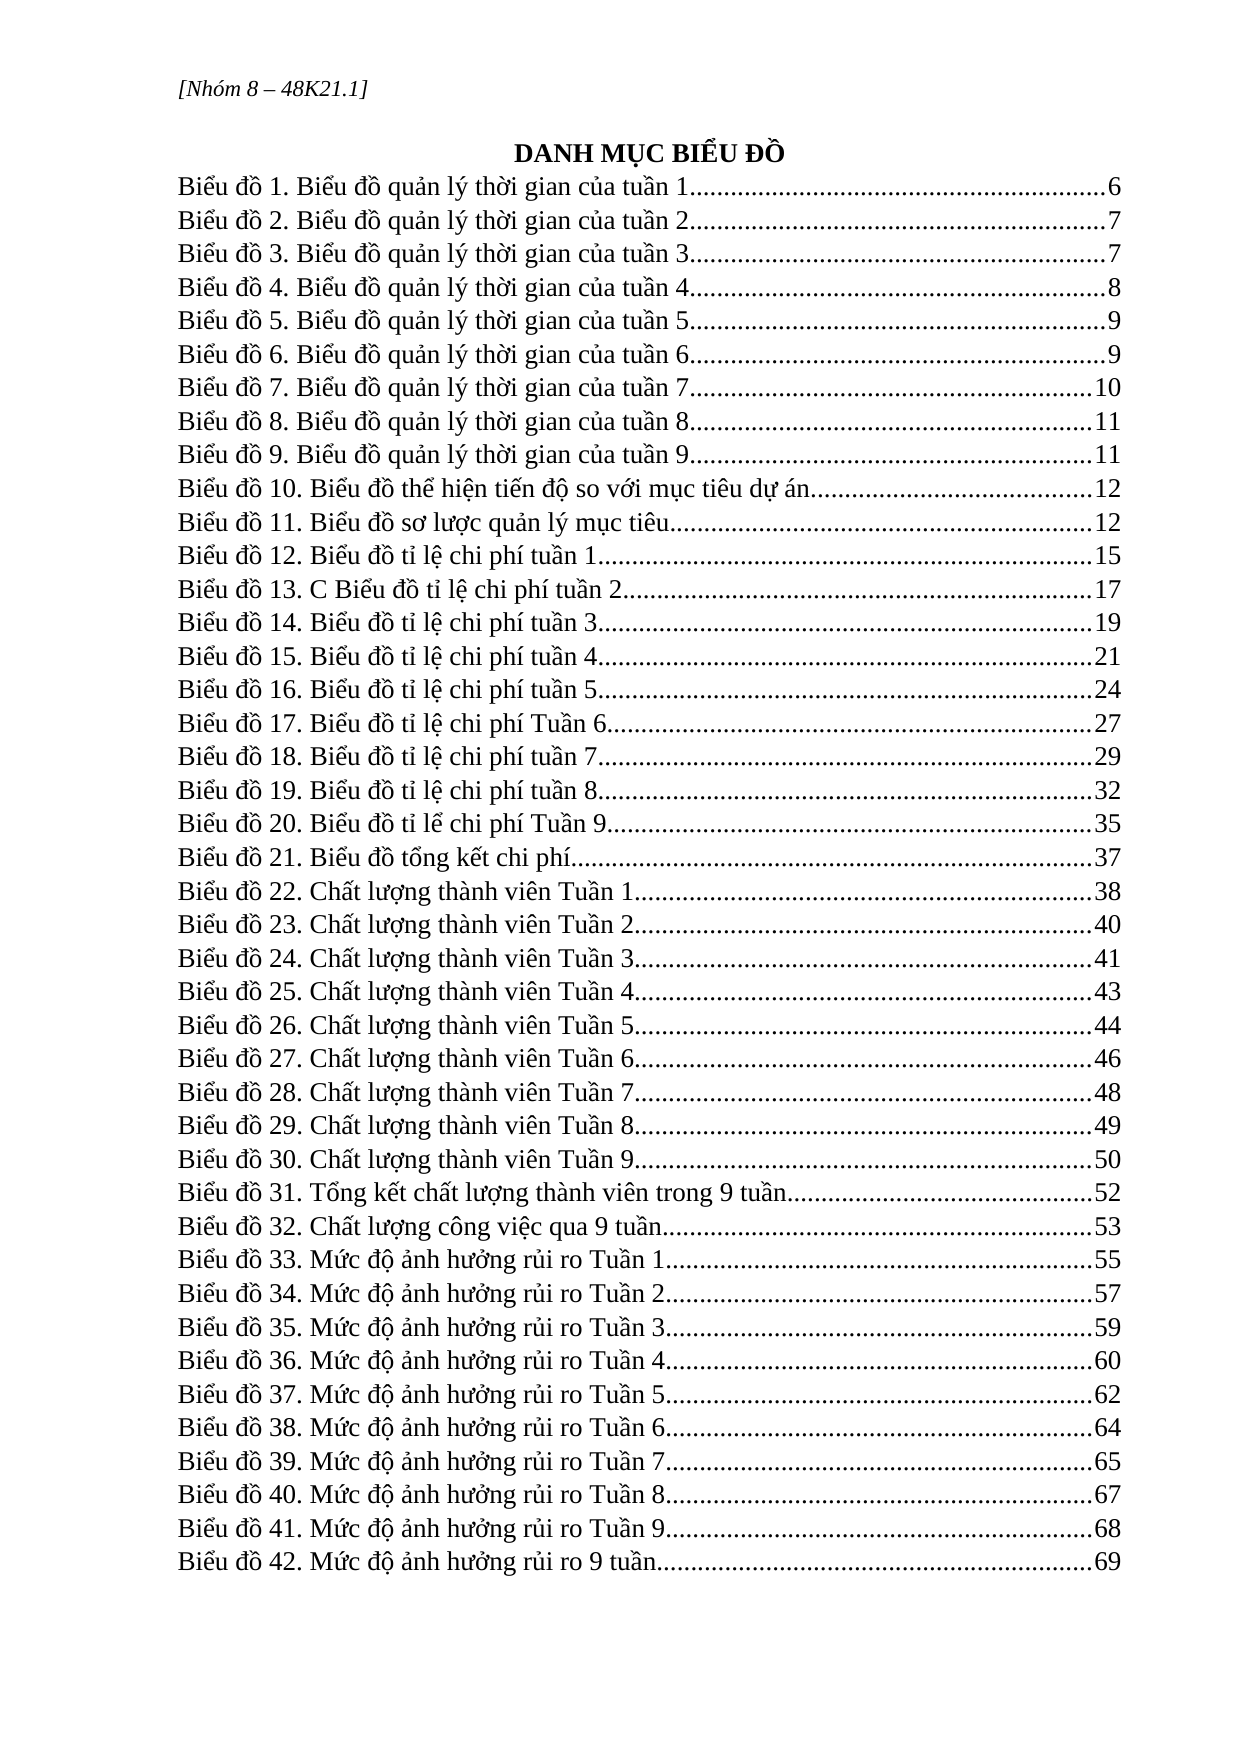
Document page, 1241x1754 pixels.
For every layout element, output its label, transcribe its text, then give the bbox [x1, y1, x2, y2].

text Biểu đồ 5. Biểu đồ quản lý thời gian của tuần 5 9 [177, 304, 1122, 336]
text Biểu đồ 15. Biểu đồ tỉ lệ chi phí tuần 4 21 [177, 640, 1122, 671]
text Biểu đồ 18. Biểu đồ tỉ lệ chi phí tuần 7 29 [177, 740, 1122, 772]
text Biểu đồ 25. Chất lượng thành viên Tuần 4 43 [177, 975, 1122, 1006]
text Biểu đồ 33. Mức độ ảnh hưởng rủi ro Tuần 1 55 [177, 1243, 1122, 1275]
text Biểu đồ 24. Chất lượng thành viên Tuần 3 41 [177, 942, 1122, 973]
text Biểu đồ 8. Biểu đồ quản lý thời gian của tuần 8 11 [177, 405, 1122, 436]
text Biểu đồ 27. Chất lượng thành viên Tuần 6 46 [177, 1042, 1122, 1073]
text Biểu đồ 26. Chất lượng thành viên Tuần 5 44 [177, 1009, 1122, 1040]
text Biểu đồ 38. Mức độ ảnh hưởng rủi ro Tuần 6 64 [177, 1411, 1122, 1442]
text Biểu đồ 14. Biểu đồ tỉ lệ chi phí tuần 3 19 [177, 606, 1122, 637]
text Biểu đồ 42. Mức độ ảnh hưởng rủi ro 9 tuần 69 [177, 1545, 1122, 1577]
text Biểu đồ 10. Biểu đồ thể hiện tiến độ so với mục tiêu dự án 12 [177, 472, 1122, 503]
text Biểu đồ 30. Chất lượng thành viên Tuần 9 50 [177, 1143, 1122, 1174]
text Biểu đồ 28. Chất lượng thành viên Tuần 7 48 [177, 1076, 1122, 1107]
text Biểu đồ 1. Biểu đồ quản lý thời gian của tuần 1 6 [177, 170, 1122, 201]
text Biểu đồ 39. Mức độ ảnh hưởng rủi ro Tuần 7 65 [177, 1445, 1122, 1476]
text Biểu đồ 40. Mức độ ảnh hưởng rủi ro Tuần 8 67 [177, 1478, 1122, 1509]
text Biểu đồ 41. Mức độ ảnh hưởng rủi ro Tuần 9 68 [177, 1512, 1122, 1543]
text Biểu đồ 29. Chất lượng thành viên Tuần 8 49 [177, 1109, 1122, 1141]
text Biểu đồ 36. Mức độ ảnh hưởng rủi ro Tuần 4 60 [177, 1344, 1122, 1375]
text Biểu đồ 23. Chất lượng thành viên Tuần 2 40 [177, 908, 1122, 939]
text Biểu đồ 17. Biểu đồ tỉ lệ chi phí Tuần 6 27 [177, 707, 1122, 738]
text Biểu đồ 6. Biểu đồ quản lý thời gian của tuần 6 9 [177, 338, 1122, 369]
text Biểu đồ 22. Chất lượng thành viên Tuần 1 38 [177, 874, 1122, 906]
text Biểu đồ 12. Biểu đồ tỉ lệ chi phí tuần 1 15 [177, 539, 1122, 570]
subtitle DANH MỤC BIỂU ĐỒ [177, 137, 1122, 168]
text Biểu đồ 9. Biểu đồ quản lý thời gian của tuần 9 11 [177, 438, 1122, 470]
text Biểu đồ 16. Biểu đồ tỉ lệ chi phí tuần 5 24 [177, 673, 1122, 704]
text Biểu đồ 20. Biểu đồ tỉ lể chi phí Tuần 9 35 [177, 807, 1122, 839]
text Biểu đồ 32. Chất lượng công việc qua 9 tuần 53 [177, 1210, 1122, 1241]
text Biểu đồ 2. Biểu đồ quản lý thời gian của tuần 2 7 [177, 204, 1122, 235]
text Biểu đồ 31. Tổng kết chất lượng thành viên trong 9 tuần 52 [177, 1176, 1122, 1208]
text Biểu đồ 13. C Biểu đồ tỉ lệ chi phí tuần 2 17 [177, 573, 1122, 604]
text Biểu đồ 3. Biểu đồ quản lý thời gian của tuần 3 7 [177, 237, 1122, 268]
text Biểu đồ 35. Mức độ ảnh hưởng rủi ro Tuần 3 59 [177, 1311, 1122, 1342]
text Biểu đồ 11. Biểu đồ sơ lược quản lý mục tiêu 12 [177, 506, 1122, 537]
text Biểu đồ 34. Mức độ ảnh hưởng rủi ro Tuần 2 57 [177, 1277, 1122, 1308]
text Biểu đồ 21. Biểu đồ tổng kết chi phí 37 [177, 841, 1122, 872]
text Biểu đồ 4. Biểu đồ quản lý thời gian của tuần 4 8 [177, 271, 1122, 302]
text Biểu đồ 37. Mức độ ảnh hưởng rủi ro Tuần 5 62 [177, 1378, 1122, 1409]
text Biểu đồ 7. Biểu đồ quản lý thời gian của tuần 7 10 [177, 371, 1122, 403]
text Biểu đồ 19. Biểu đồ tỉ lệ chi phí tuần 8 32 [177, 774, 1122, 805]
